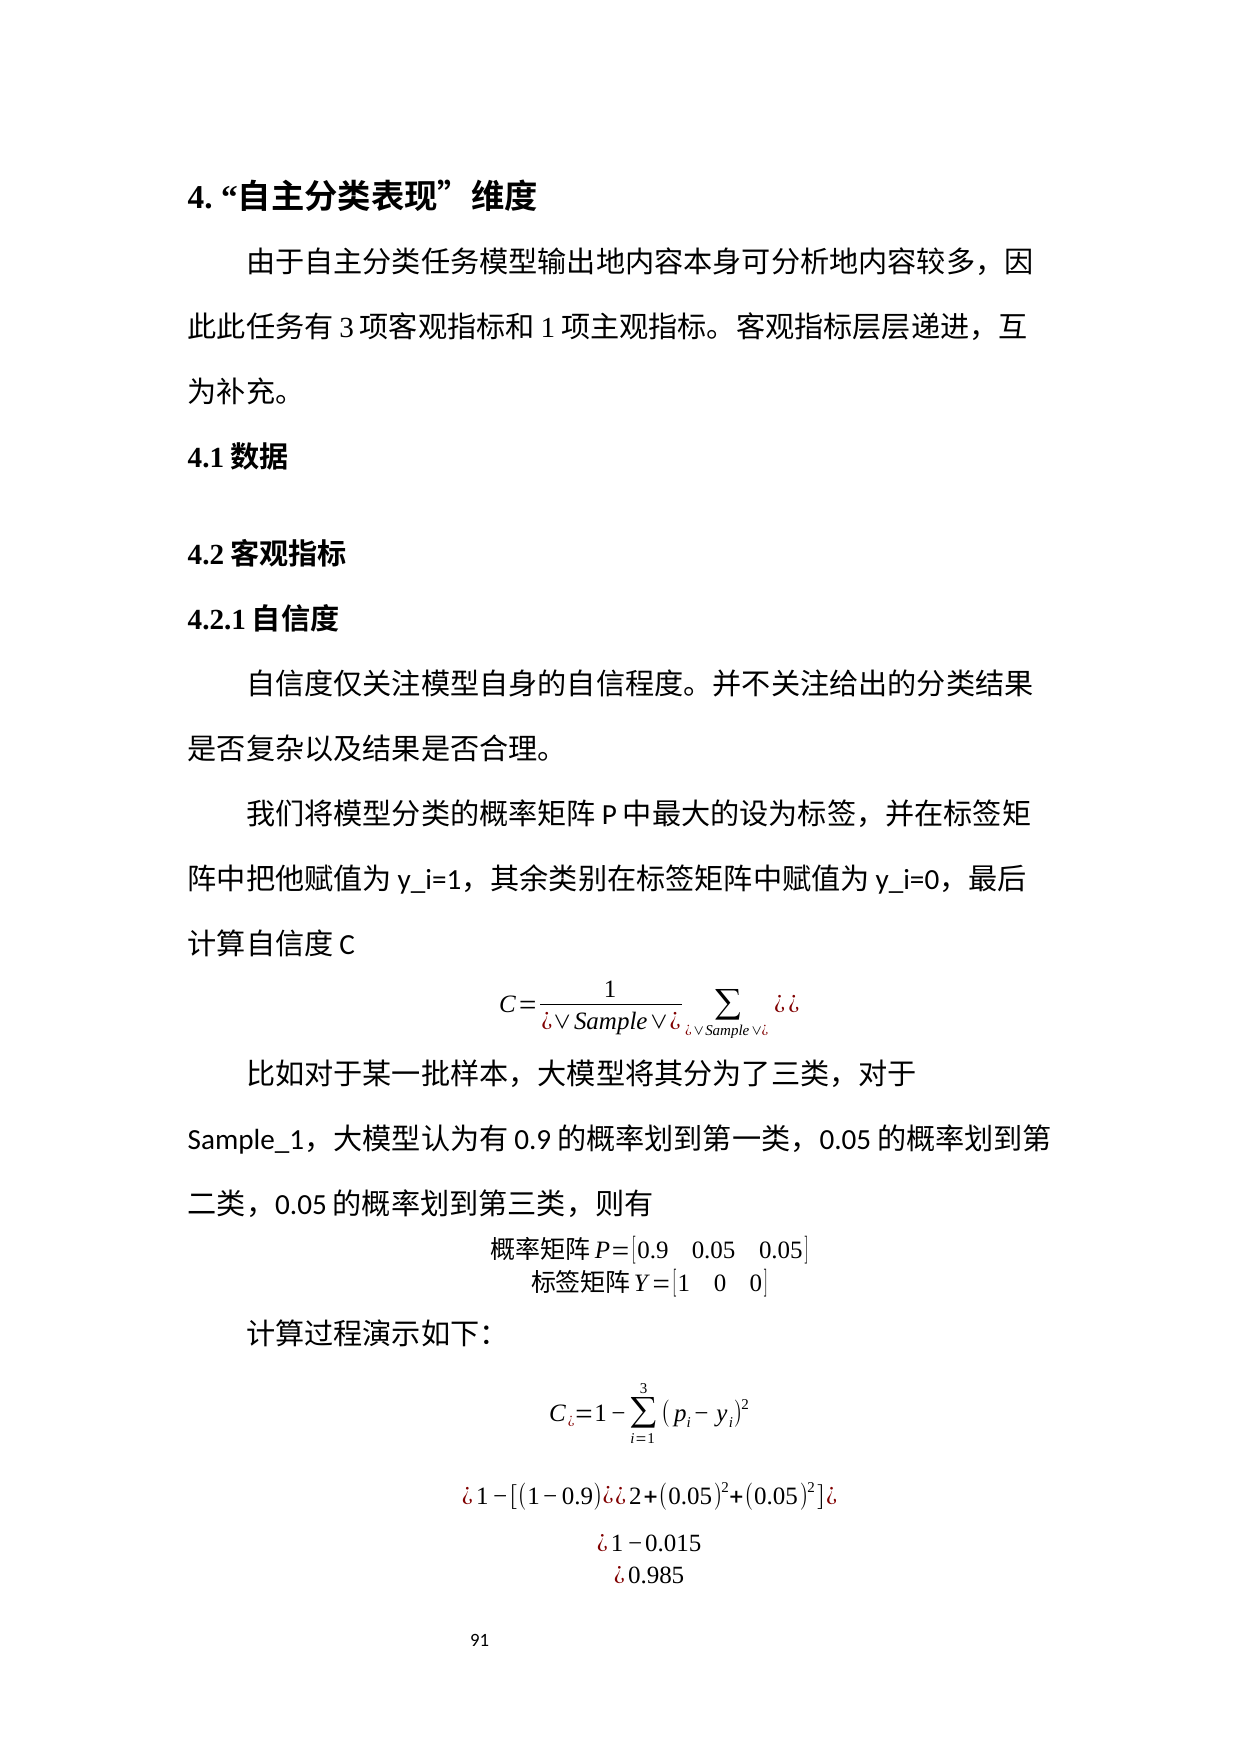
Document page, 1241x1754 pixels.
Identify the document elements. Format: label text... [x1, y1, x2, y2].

text 4.2.1自信度 [187, 584, 1053, 649]
text 4.2客观指标 [187, 519, 1053, 584]
text 4.1数据 [187, 422, 1053, 487]
text 计算过程演示如下： [187, 1299, 1053, 1364]
text 我们将模型分类的概率矩阵P中最大的设为标签，并在标签矩阵中把他赋值为y_i=1，其余类别在标签矩阵中赋值为y_i=0，最后计算自信度C [187, 779, 1053, 974]
list “自主分类表现”维度 [187, 162, 1053, 227]
text 比如对于某一批样本，大模型将其分为了三类，对于Sample_1，大模型认为有0.9的概率划到第一类，0.05的概率划到第二类，0.05的概率划到第三类，则有 [187, 1039, 1053, 1234]
text 由于自主分类任务模型输出地内容本身可分析地内容较多，因此此任务有3项客观指标和1项主观指标。客观指标层层递进，互为补充。 [187, 227, 1053, 422]
text 自信度仅关注模型自身的自信程度。并不关注给出的分类结果是否复杂以及结果是否合理。 [187, 649, 1053, 779]
